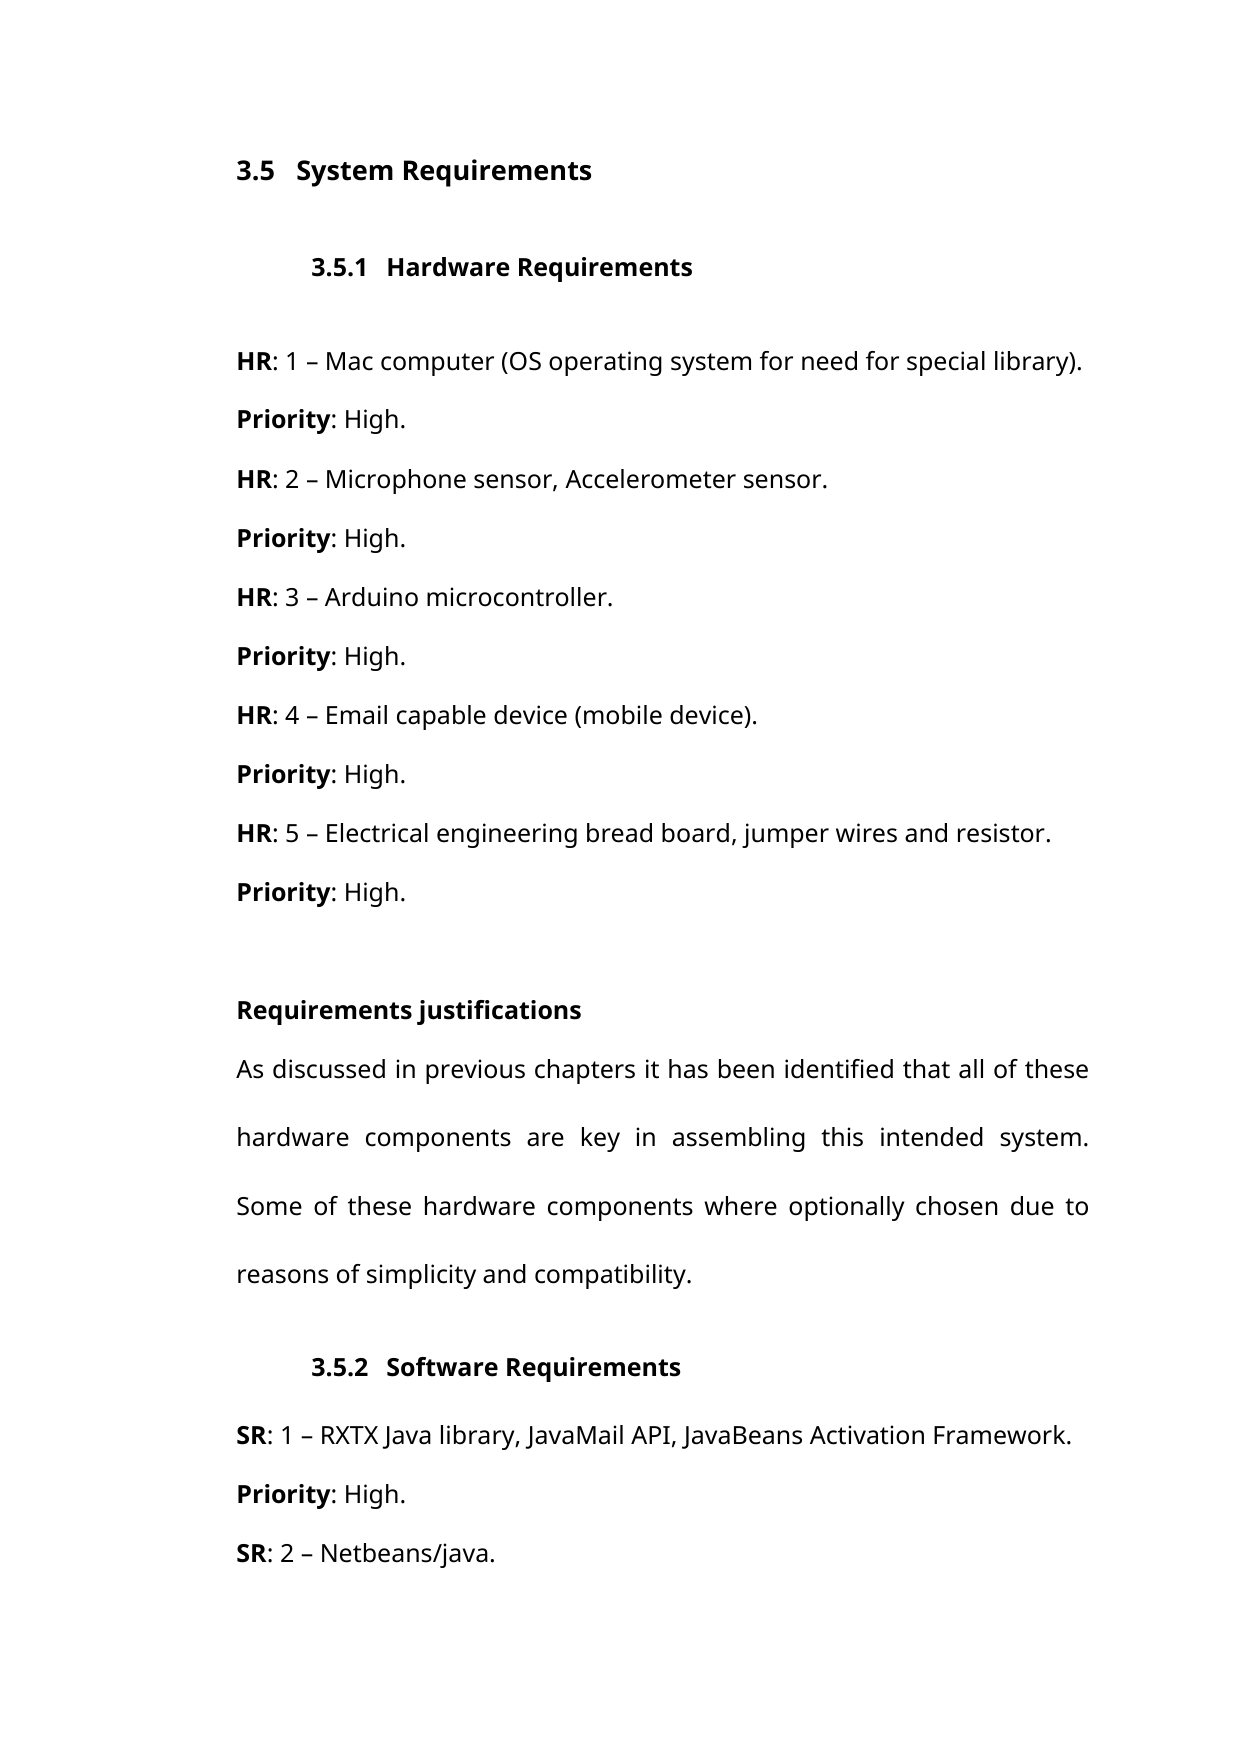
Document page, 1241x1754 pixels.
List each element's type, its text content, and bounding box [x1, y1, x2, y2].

text Priority: High. [236, 402, 1090, 436]
text Requirements justifications [236, 993, 1090, 1027]
text SR: 1 – RXTX Java library, JavaMail API, JavaBeans Activation Framework. [236, 1417, 1090, 1452]
text As discussed in previous chapters it has been identified that all of these hardware components are key in assembling this intended system. Some of these hardware components where optionally chosen due to reasons of simplicity and compatibility. [236, 1052, 1090, 1290]
text HR: 2 – Microphone sensor, Accelerometer sensor. [236, 461, 1090, 495]
text Priority: High. [236, 638, 1090, 672]
text SR: 2 – Netbeans/java. [236, 1536, 1090, 1570]
text HR: 4 – Email capable device (mobile device). [236, 697, 1090, 732]
text Priority: High. [236, 757, 1090, 791]
subtitle Software Requirements [311, 1349, 1090, 1383]
text HR: 1 – Mac computer (OS operating system for need for special library). [236, 343, 1090, 377]
subtitle Hardware Requirements [311, 250, 1090, 284]
text Priority: High. [236, 1477, 1090, 1511]
subtitle System Requirements [236, 151, 1090, 188]
text Priority: High. [236, 520, 1090, 554]
text HR: 3 – Arduino microcontroller. [236, 579, 1090, 613]
text Priority: High. [236, 875, 1090, 909]
text HR: 5 – Electrical engineering bread board, jumper wires and resistor. [236, 816, 1090, 850]
